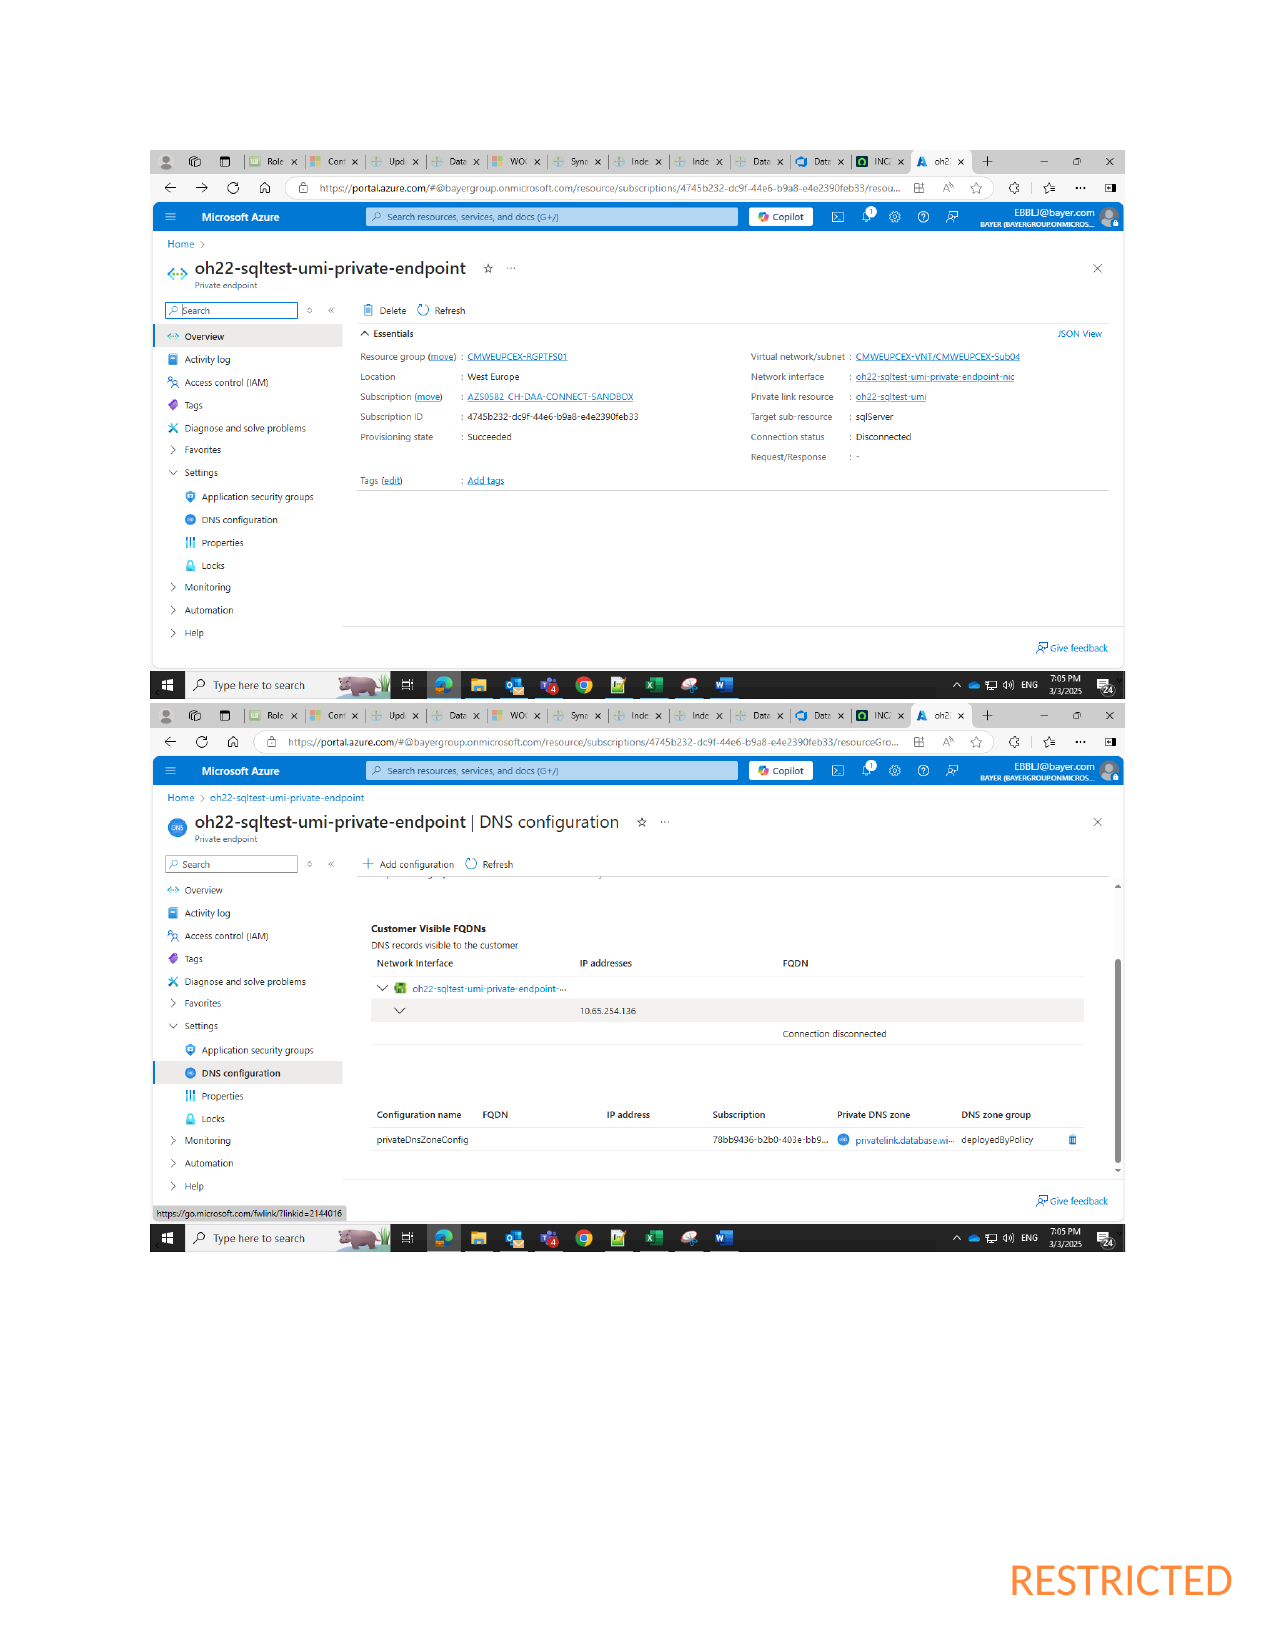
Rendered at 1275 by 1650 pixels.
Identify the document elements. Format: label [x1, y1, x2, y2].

picture [150, 150, 1125, 699]
picture [150, 703, 1125, 1252]
